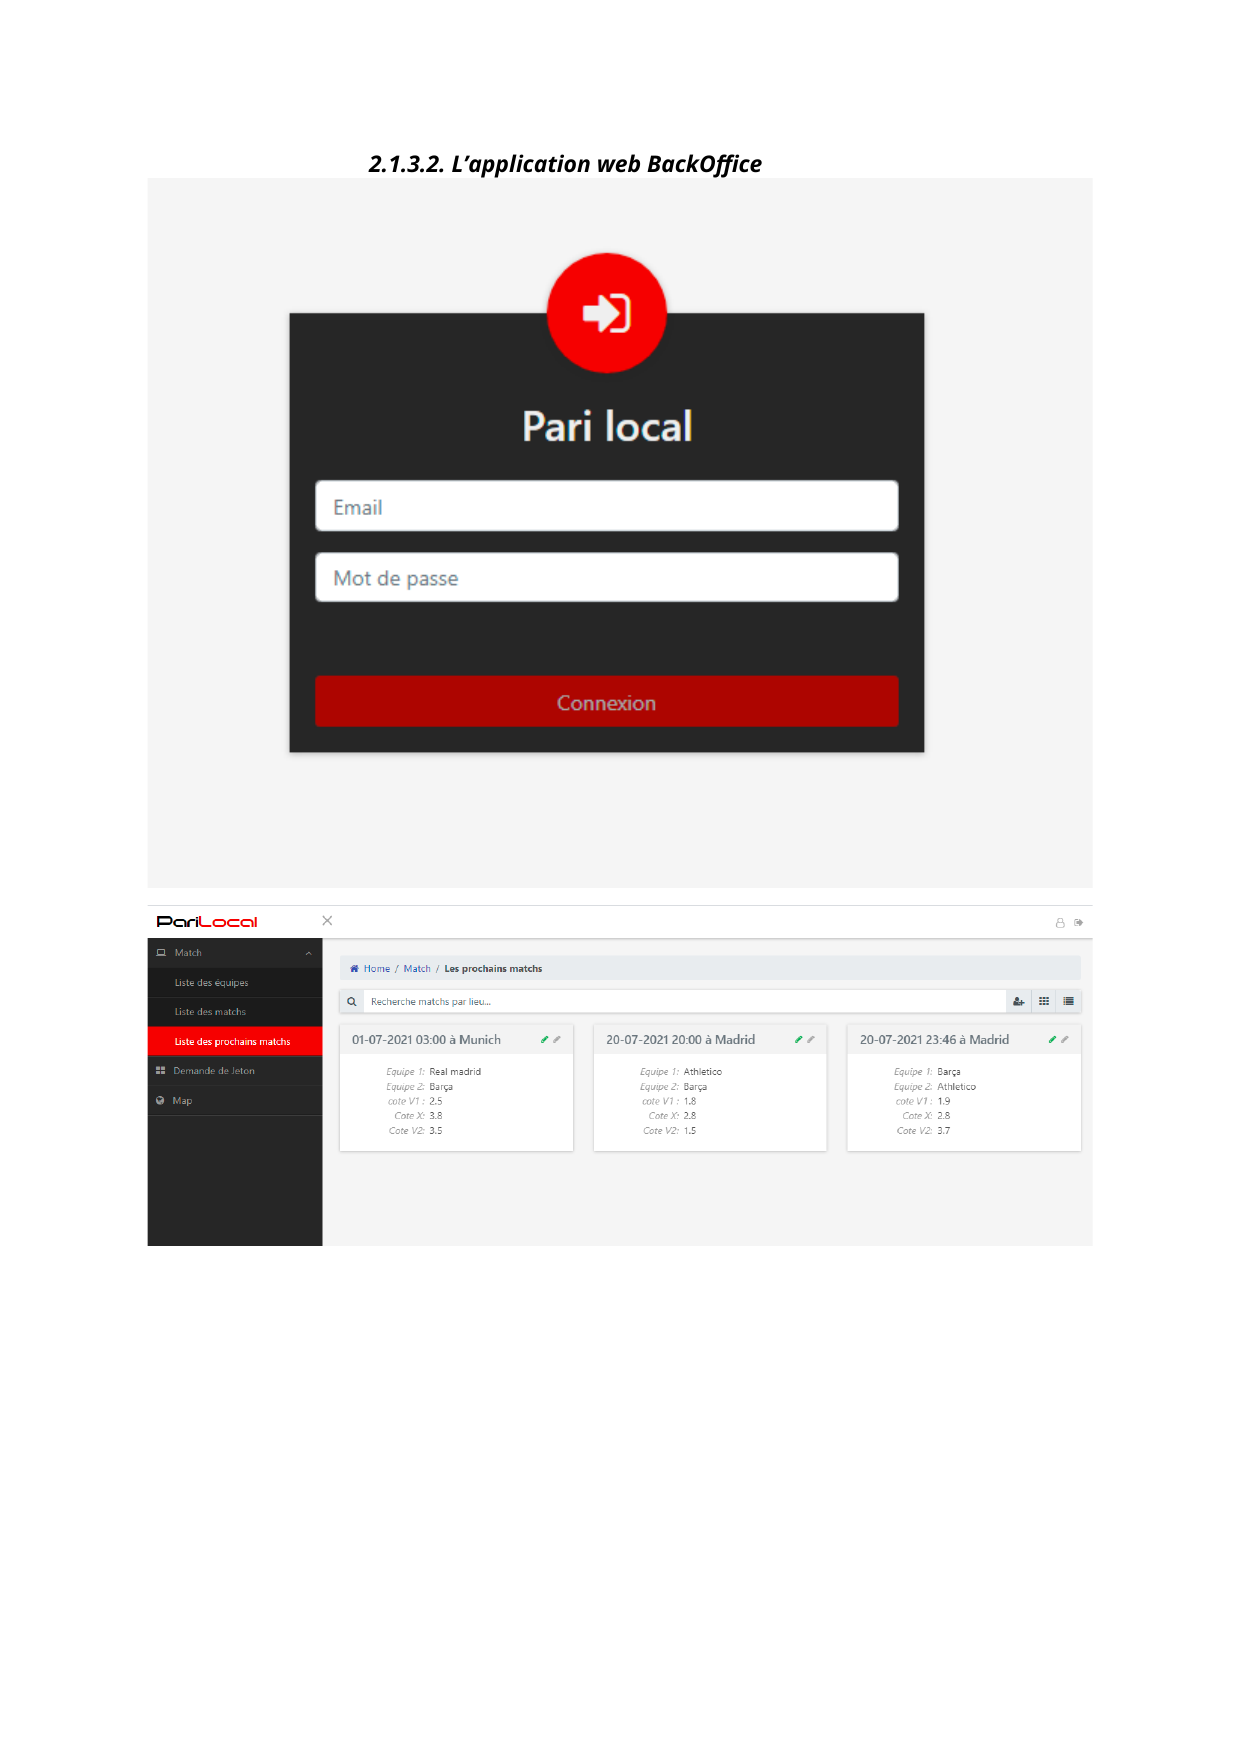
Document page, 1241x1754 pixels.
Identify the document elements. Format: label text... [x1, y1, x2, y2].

subtitle 2.1.3.2. L’application web BackOffice [295, 148, 1093, 178]
picture [147, 904, 1093, 1246]
picture [147, 178, 1093, 888]
